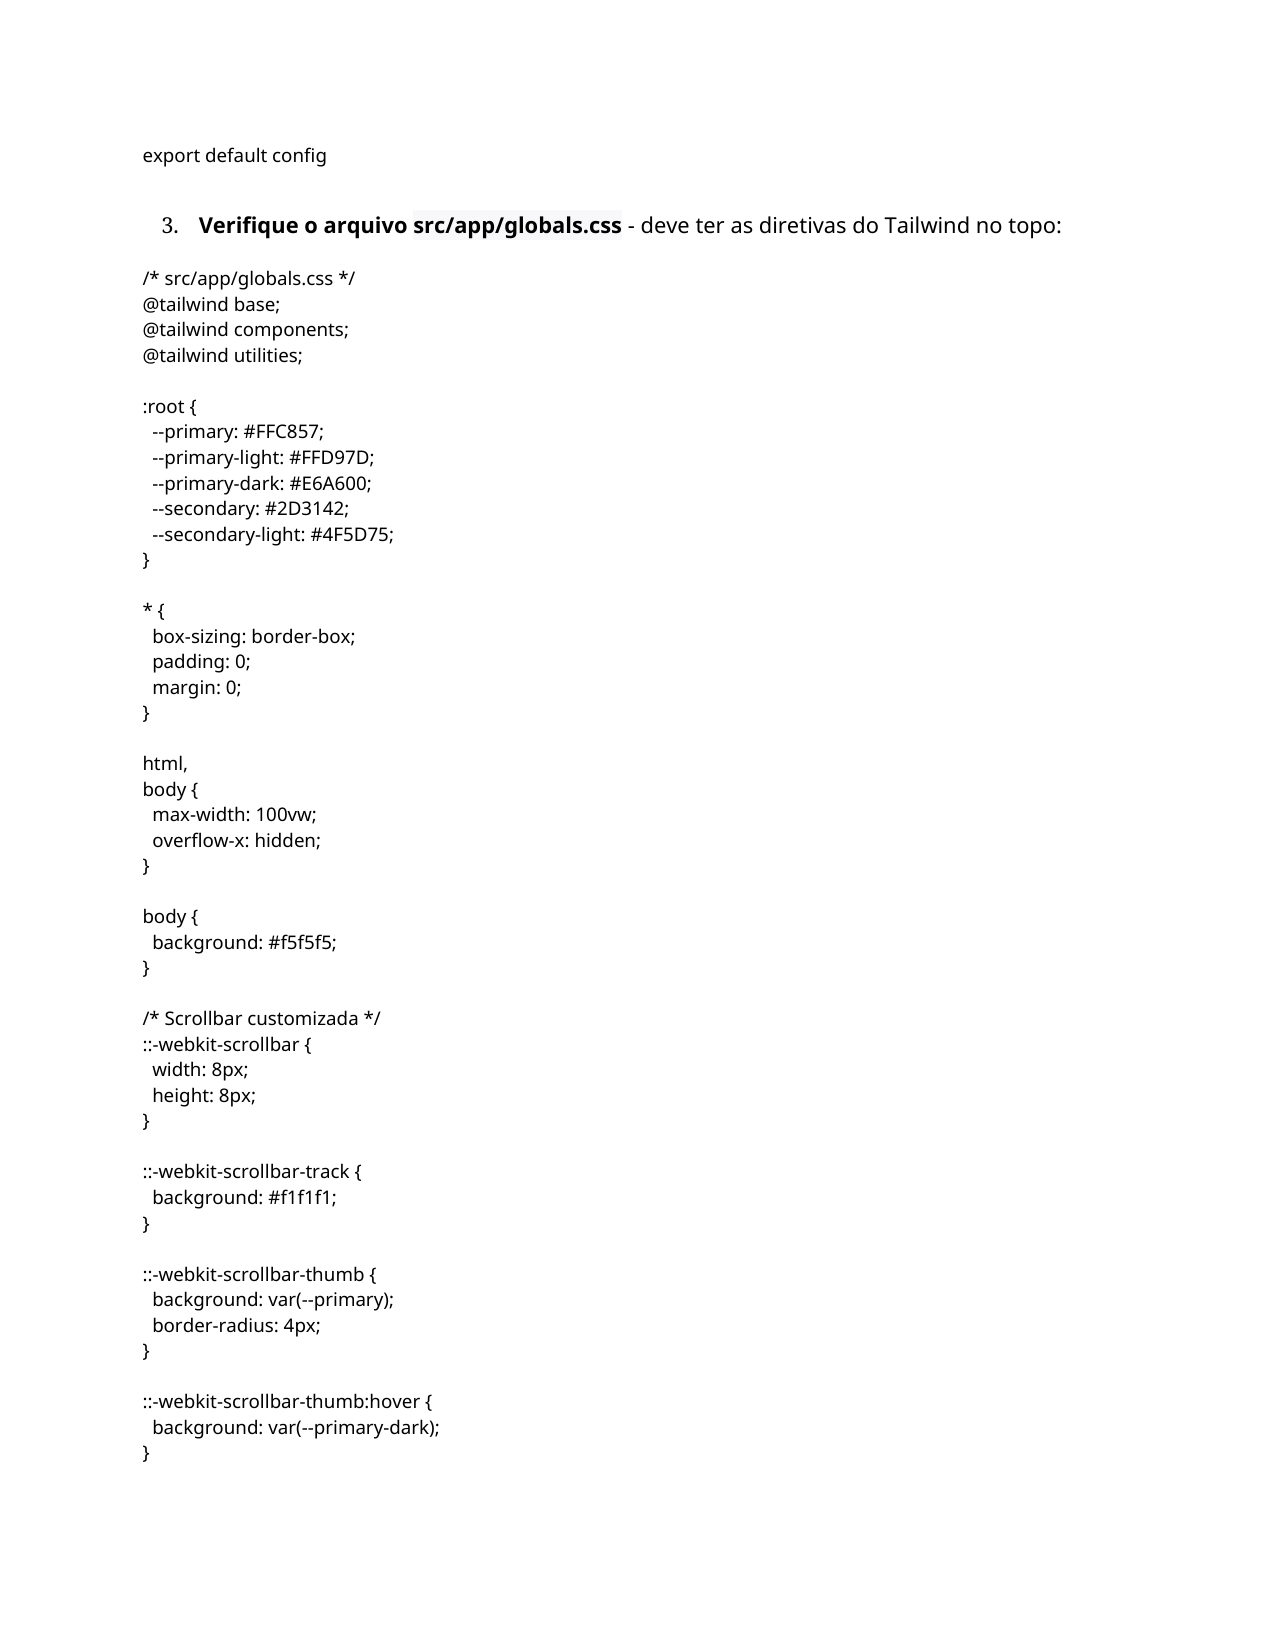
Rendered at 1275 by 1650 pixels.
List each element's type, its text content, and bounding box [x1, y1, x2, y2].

list Verifique o arquivo src/app/globals.css - deve ter as diretivas do Tailwind no topo: [161, 210, 413, 240]
list Verifique o arquivo src/app/globals.css - deve ter as diretivas do Tailwind no topo: [622, 210, 1133, 240]
